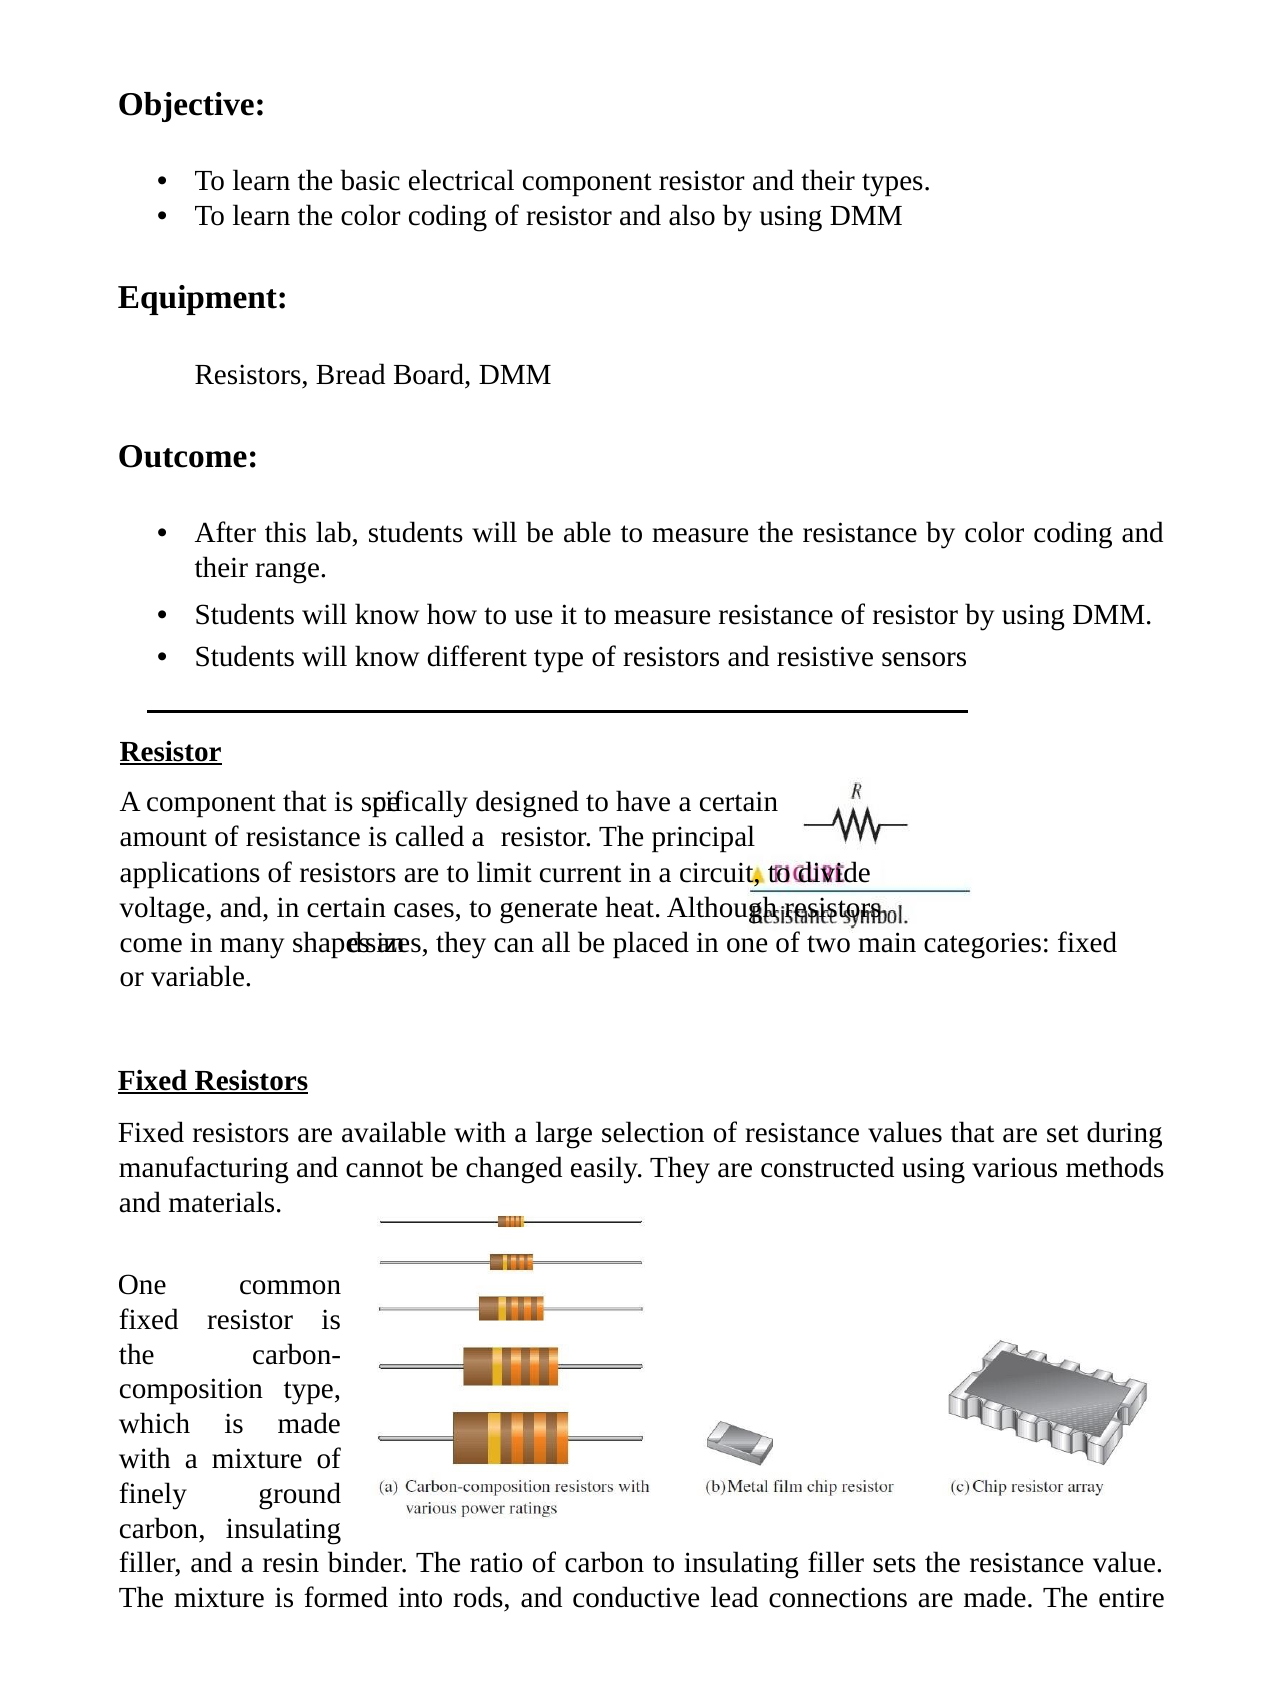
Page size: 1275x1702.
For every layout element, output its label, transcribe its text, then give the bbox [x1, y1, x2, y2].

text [118, 1267, 1165, 1614]
text Outcome: [118, 436, 1165, 474]
list After this lab, students will be able to measure the resistance by color coding and their range. [157, 515, 1165, 583]
text Resistors, Bread Board, DMM [194, 357, 1165, 391]
text Fixed Resistors [118, 1063, 1165, 1096]
text Objective: [118, 84, 1165, 122]
picture [747, 768, 972, 935]
list Students will know different type of resistors and resistive sensors [157, 639, 1165, 672]
list To learn the basic electrical component resistor and their types. [157, 162, 1165, 196]
list Students will know how to use it to measure resistance of resistor by using DMM. [157, 597, 1165, 630]
text Fixed resistors are available with a large selection of resistance values that are set during manufacturing and cannot be changed easily. They are constructed using various methods and materials. [118, 1115, 1165, 1218]
text Equipment: [118, 277, 1165, 315]
picture [359, 1192, 1152, 1522]
list To learn the color coding of resistor and also by using DMM [157, 198, 1165, 232]
